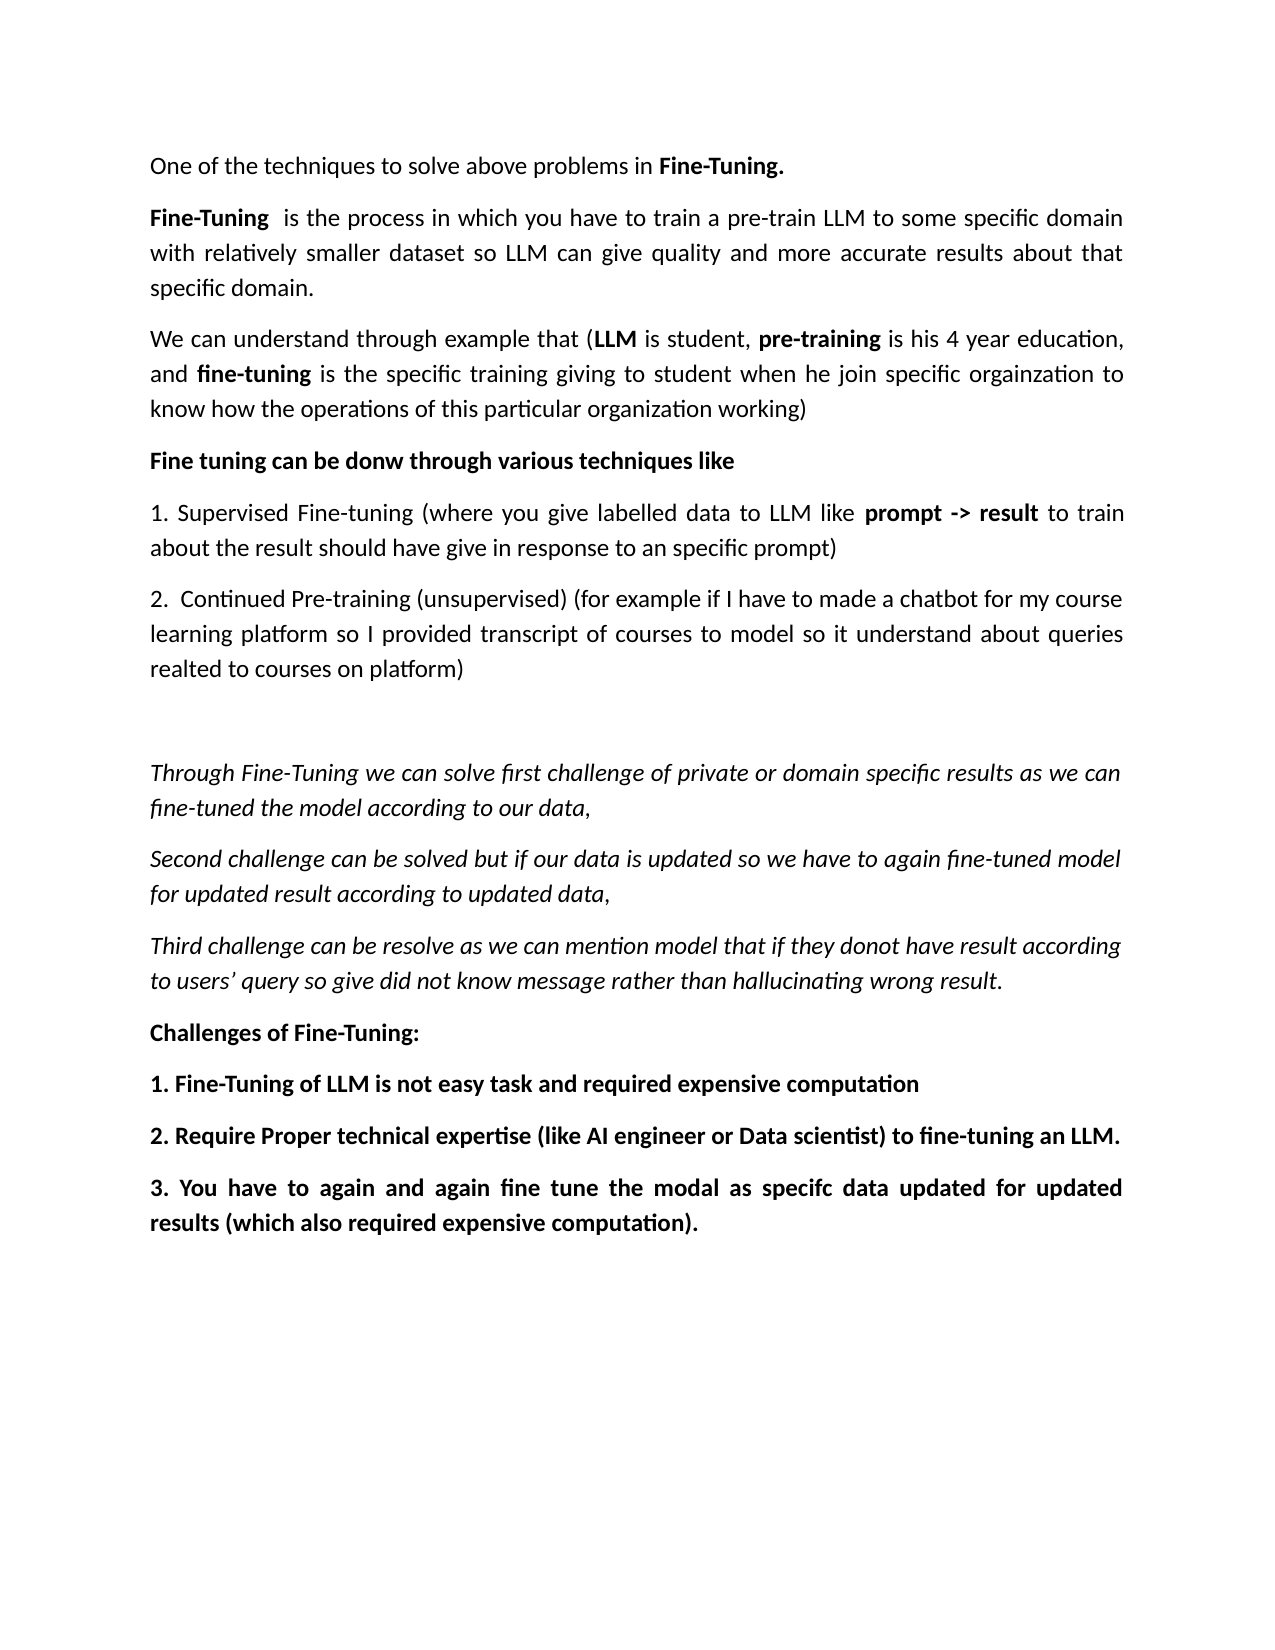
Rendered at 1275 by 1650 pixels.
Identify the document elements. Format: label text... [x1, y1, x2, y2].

text 1. Supervised Fine-tuning (where you give labelled data to LLM like prompt -> result to train about the result should have give in response to an specific prompt) [150, 497, 1125, 562]
text 1. Fine-Tuning of LLM is not easy task and required expensive computation [150, 1068, 1125, 1099]
text Second challenge can be solved but if our data is updated so we have to again fine-tuned model for updated result according to updated data, [150, 843, 1125, 909]
text Fine tuning can be donw through various techniques like [150, 445, 1125, 476]
text Fine-Tuning is the process in which you have to train a pre-train LLM to some specific domain with relatively smaller dataset so LLM can give quality and more accurate results about that specific domain. [150, 202, 1125, 302]
text Through Fine-Tuning we can solve first challenge of private or domain specific results as we can fine-tuned the model according to our data, [150, 757, 1125, 822]
text We can understand through example that (LLM is student, pre-training is his 4 year education, and fine-tuning is the specific training giving to student when he join specific orgainzation to know how the operations of this particular organization working) [150, 323, 1125, 424]
text One of the techniques to solve above problems in Fine-Tuning. [150, 150, 1125, 181]
text 3. You have to again and again fine tune the modal as specifc data updated for updated results (which also required expensive computation). [150, 1172, 1125, 1237]
text Third challenge can be resolve as we can mention model that if they donot have result according to users’ query so give did not know message rather than hallucinating wrong result. [150, 930, 1125, 996]
text 2. Continued Pre-training (unsupervised) (for example if I have to made a chatbot for my course learning platform so I provided transcript of courses to model so it understand about queries realted to courses on platform) [150, 583, 1125, 684]
text 2. Require Proper technical expertise (like AI engineer or Data scientist) to fine-tuning an LLM. [150, 1120, 1125, 1151]
text Challenges of Fine-Tuning: [150, 1017, 1125, 1047]
